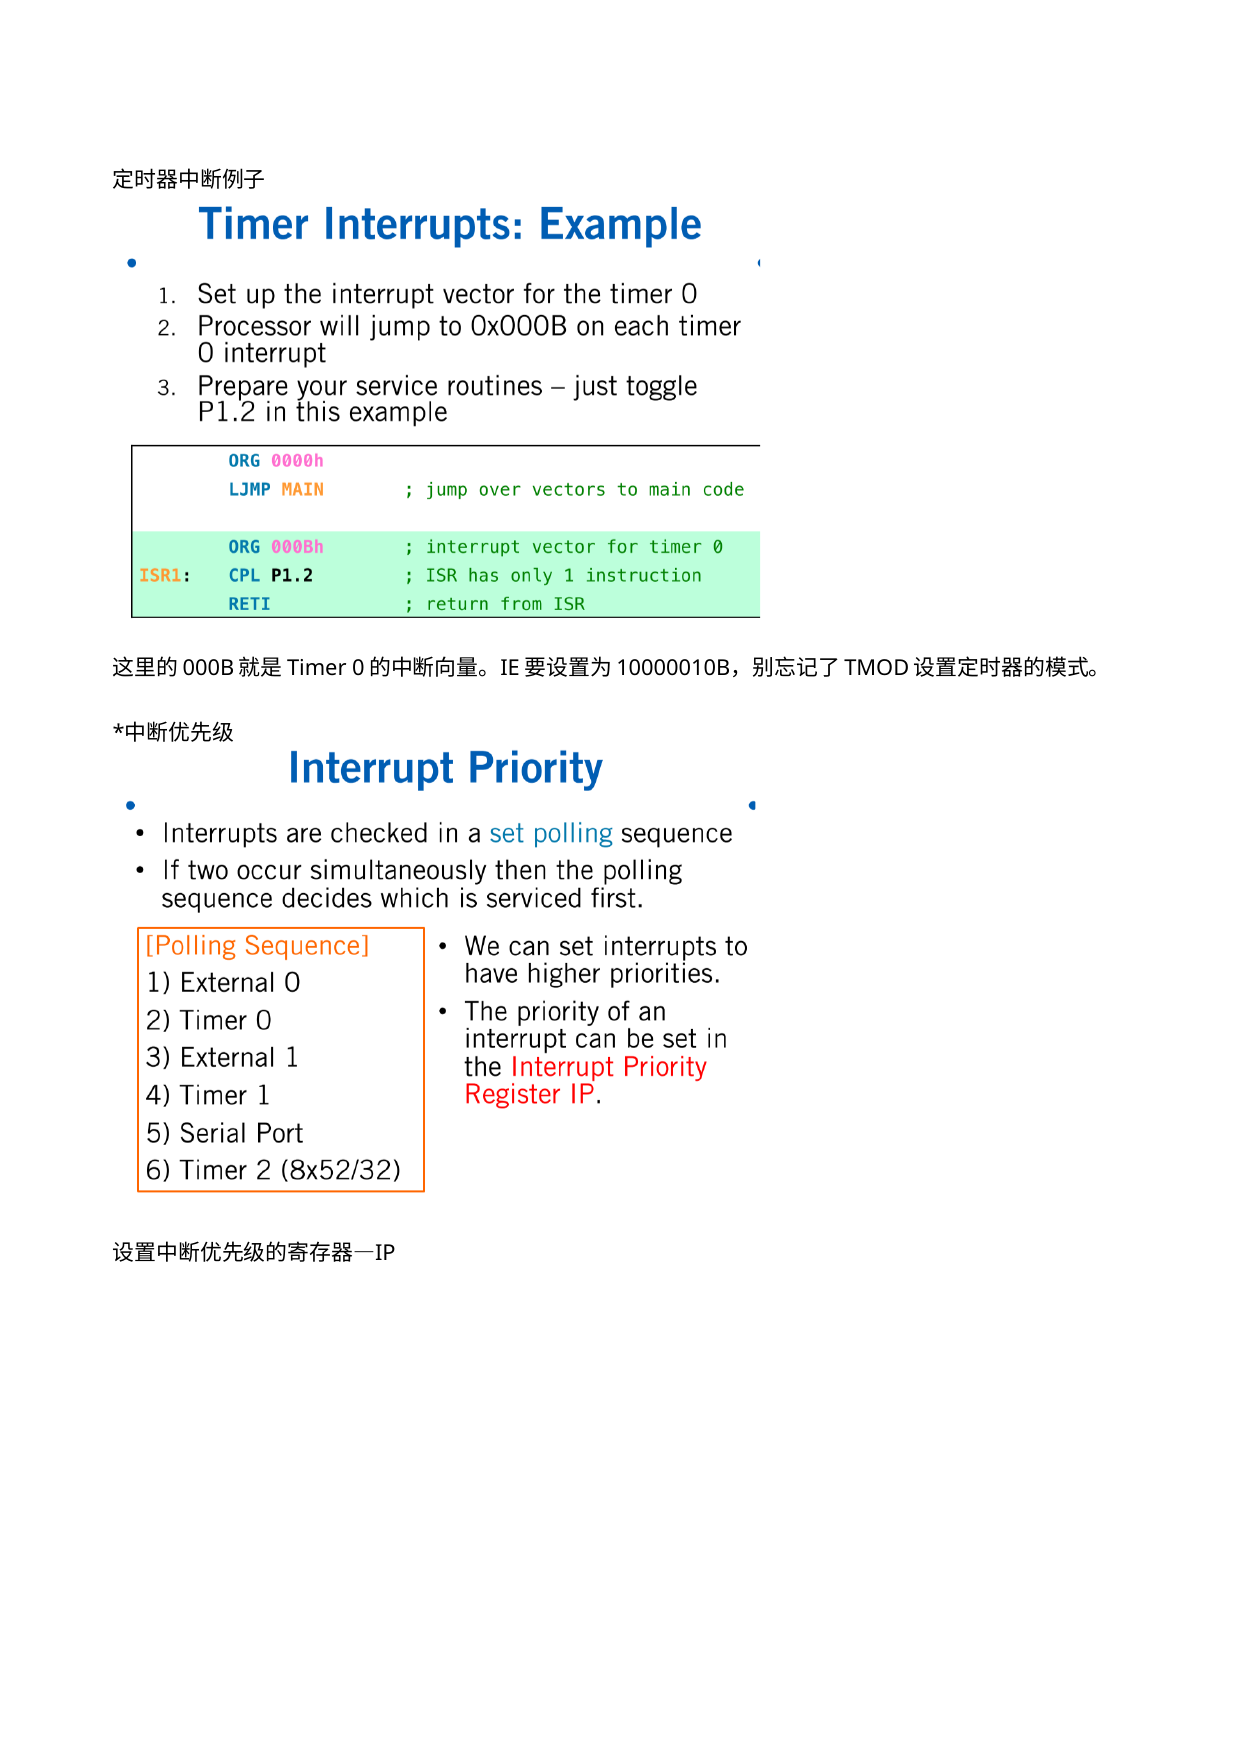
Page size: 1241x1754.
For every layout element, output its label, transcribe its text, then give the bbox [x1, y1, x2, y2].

text 设置中断优先级的寄存器—IP [112, 1234, 1128, 1267]
picture [112, 747, 756, 1203]
text *中断优先级 [112, 714, 1128, 747]
text 定时器中断例子 [112, 162, 1128, 194]
text 这里的000B就是Timer 0的中断向量。IE要设置为10000010B，别忘记了TMOD设置定时器的模式。 [112, 649, 1128, 682]
picture [112, 194, 761, 619]
